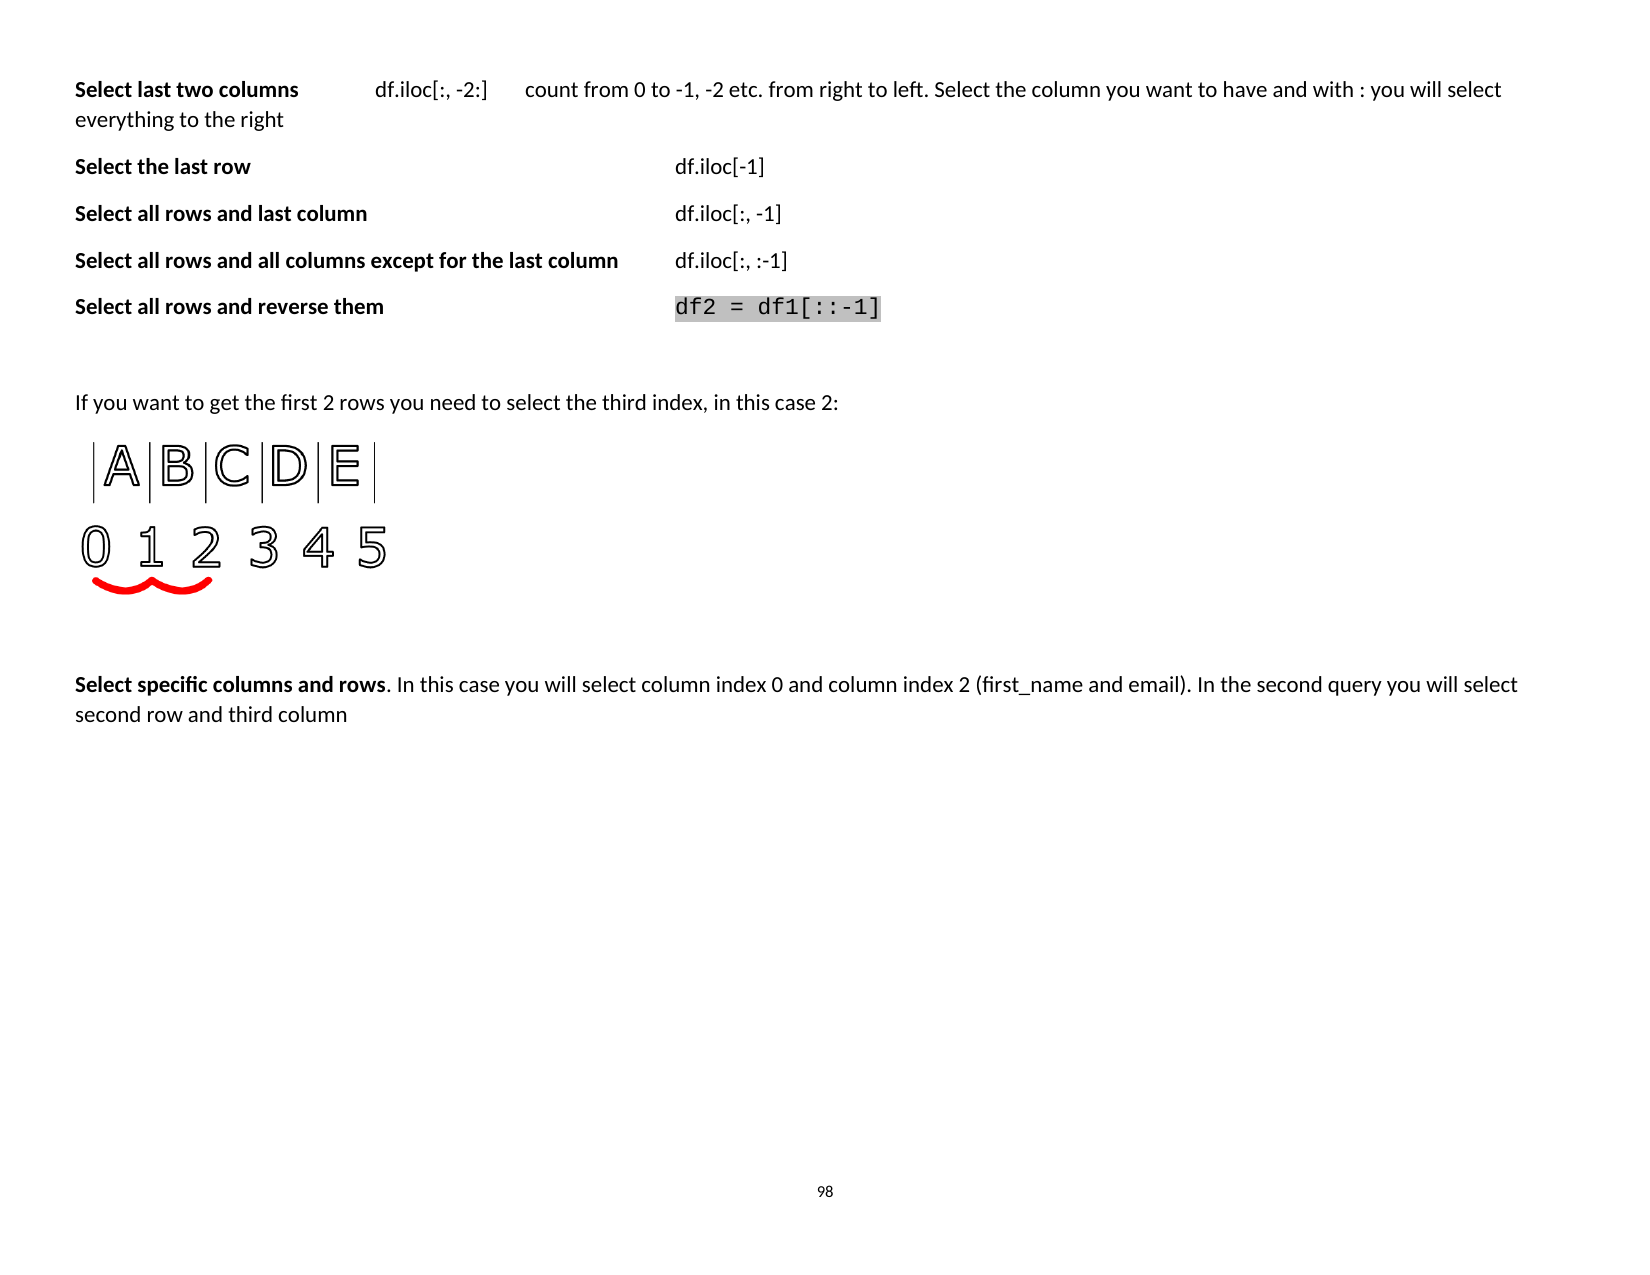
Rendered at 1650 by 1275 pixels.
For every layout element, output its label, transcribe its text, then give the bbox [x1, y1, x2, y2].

text Select all rows and last column df.iloc[:, -1] [75, 199, 1575, 227]
text Select all rows and reverse them df2 = df1[::-1] [75, 293, 1575, 322]
text If you want to get the first 2 rows you need to select the third index, in this case 2: [75, 388, 1575, 416]
text Select all rows and all columns except for the last column df.iloc[:, :-1] [75, 246, 1575, 274]
text Select specific columns and rows. In this case you will select column index 0 and column index 2 (first_name and email). In the second query you will select second row and third column [75, 670, 1575, 729]
picture [75, 434, 393, 605]
text Select last two columns df.iloc[:, -2:] count from 0 to -1, -2 etc. from right to left. Select the column you want to have and with : you will select everything to the right [75, 75, 1575, 133]
text Select the last row df.iloc[-1] [75, 152, 1575, 180]
